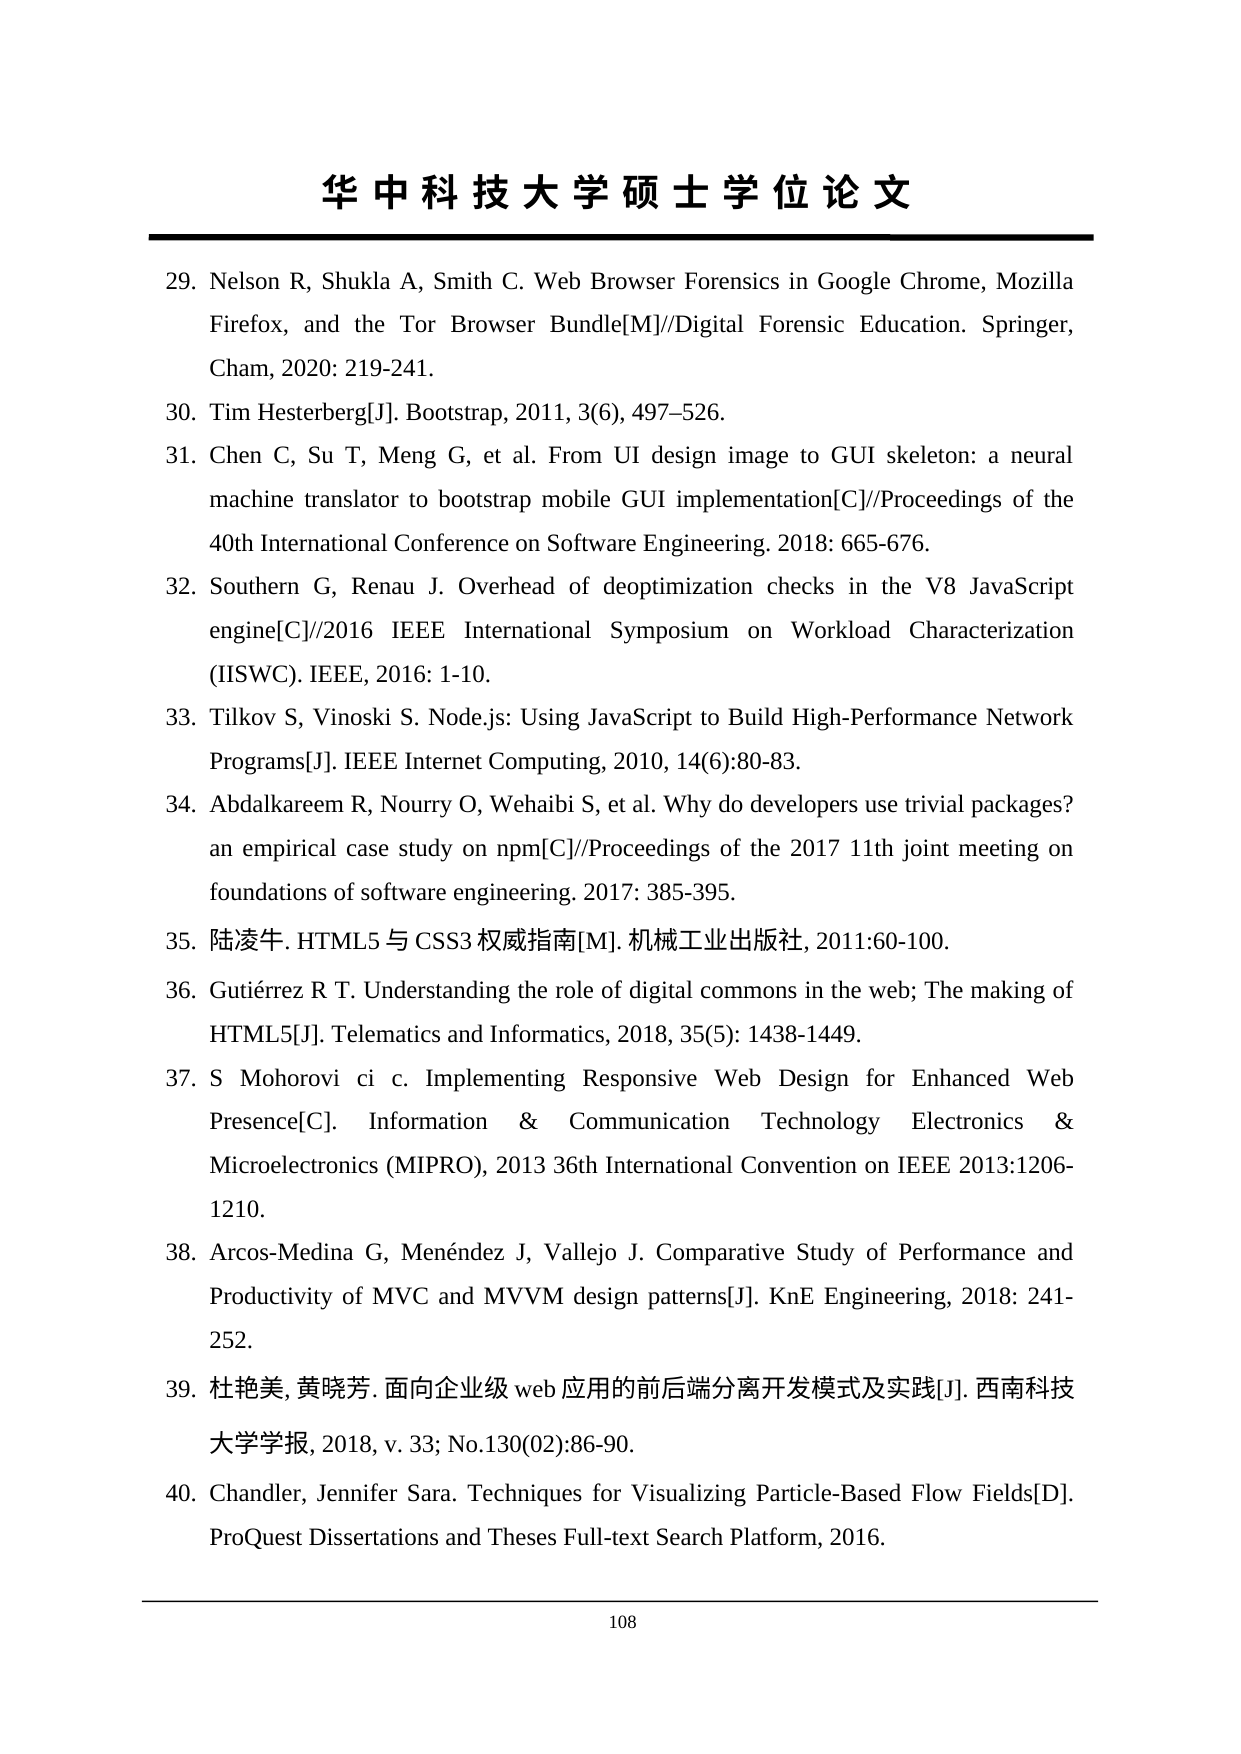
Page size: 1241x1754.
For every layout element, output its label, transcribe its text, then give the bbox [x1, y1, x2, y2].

list Tim Hesterberg[J]. Bootstrap, 2011, 3(6), 497–526. [165, 397, 1075, 426]
list S Mohorovi ci c. Implementing Responsive Web Design for Enhanced Web Presence[C]. Information & Communication Technology Electronics & Microelectronics (MIPRO), 2013 36th International Convention on IEEE 2013:1206-1210. [165, 1063, 1075, 1222]
list Tilkov S, Vinoski S. Node.js: Using JavaScript to Build High-Performance Network Programs[J]. IEEE Internet Computing, 2010, 14(6):80-83. [165, 702, 1075, 775]
list Abdalkareem R, Nourry O, Wehaibi S, et al. Why do developers use trivial packages? an empirical case study on npm[C]//Proceedings of the 2017 11th joint meeting on foundations of software engineering. 2017: 385-395. [165, 789, 1075, 906]
list Gutiérrez R T. Understanding the role of digital commons in the web; The making of HTML5[J]. Telematics and Informatics, 2018, 35(5): 1438-1449. [165, 976, 1075, 1048]
list Nelson R, Shukla A, Smith C. Web Browser Forensics in Google Chrome, Mozilla Firefox, and the Tor Browser Bundle[M]//Digital Forensic Education. Springer, Cham, 2020: 219-241. [165, 266, 1075, 382]
list Southern G, Renau J. Overhead of deoptimization checks in the V8 JavaScript engine[C]//2016 IEEE International Symposium on Workload Characterization (IISWC). IEEE, 2016: 1-10. [165, 571, 1075, 687]
list Chen C, Su T, Meng G, et al. From UI design image to GUI skeleton: a neural machine translator to bootstrap mobile GUI implementation[C]//Proceedings of the 40th International Conference on Software Engineering. 2018: 665-676. [165, 440, 1075, 556]
list Arcos-Medina G, Menéndez J, Vallejo J. Comparative Study of Performance and Productivity of MVC and MVVM design patterns[J]. KnE Engineering, 2018: 241-252. [165, 1237, 1075, 1353]
list Chandler, Jennifer Sara. Techniques for Visualizing Particle-Based Flow Fields[D]. ProQuest Dissertations and Theses Full-text Search Platform, 2016. [165, 1478, 1075, 1551]
list 陆凌牛. HTML5与CSS3权威指南[M]. 机械工业出版社, 2011:60-100. [165, 921, 1075, 957]
list 杜艳美, 黄晓芳. 面向企业级web应用的前后端分离开发模式及实践[J]. 西南科技大学学报, 2018, v. 33; No.130(02):86-90. [165, 1368, 1075, 1459]
